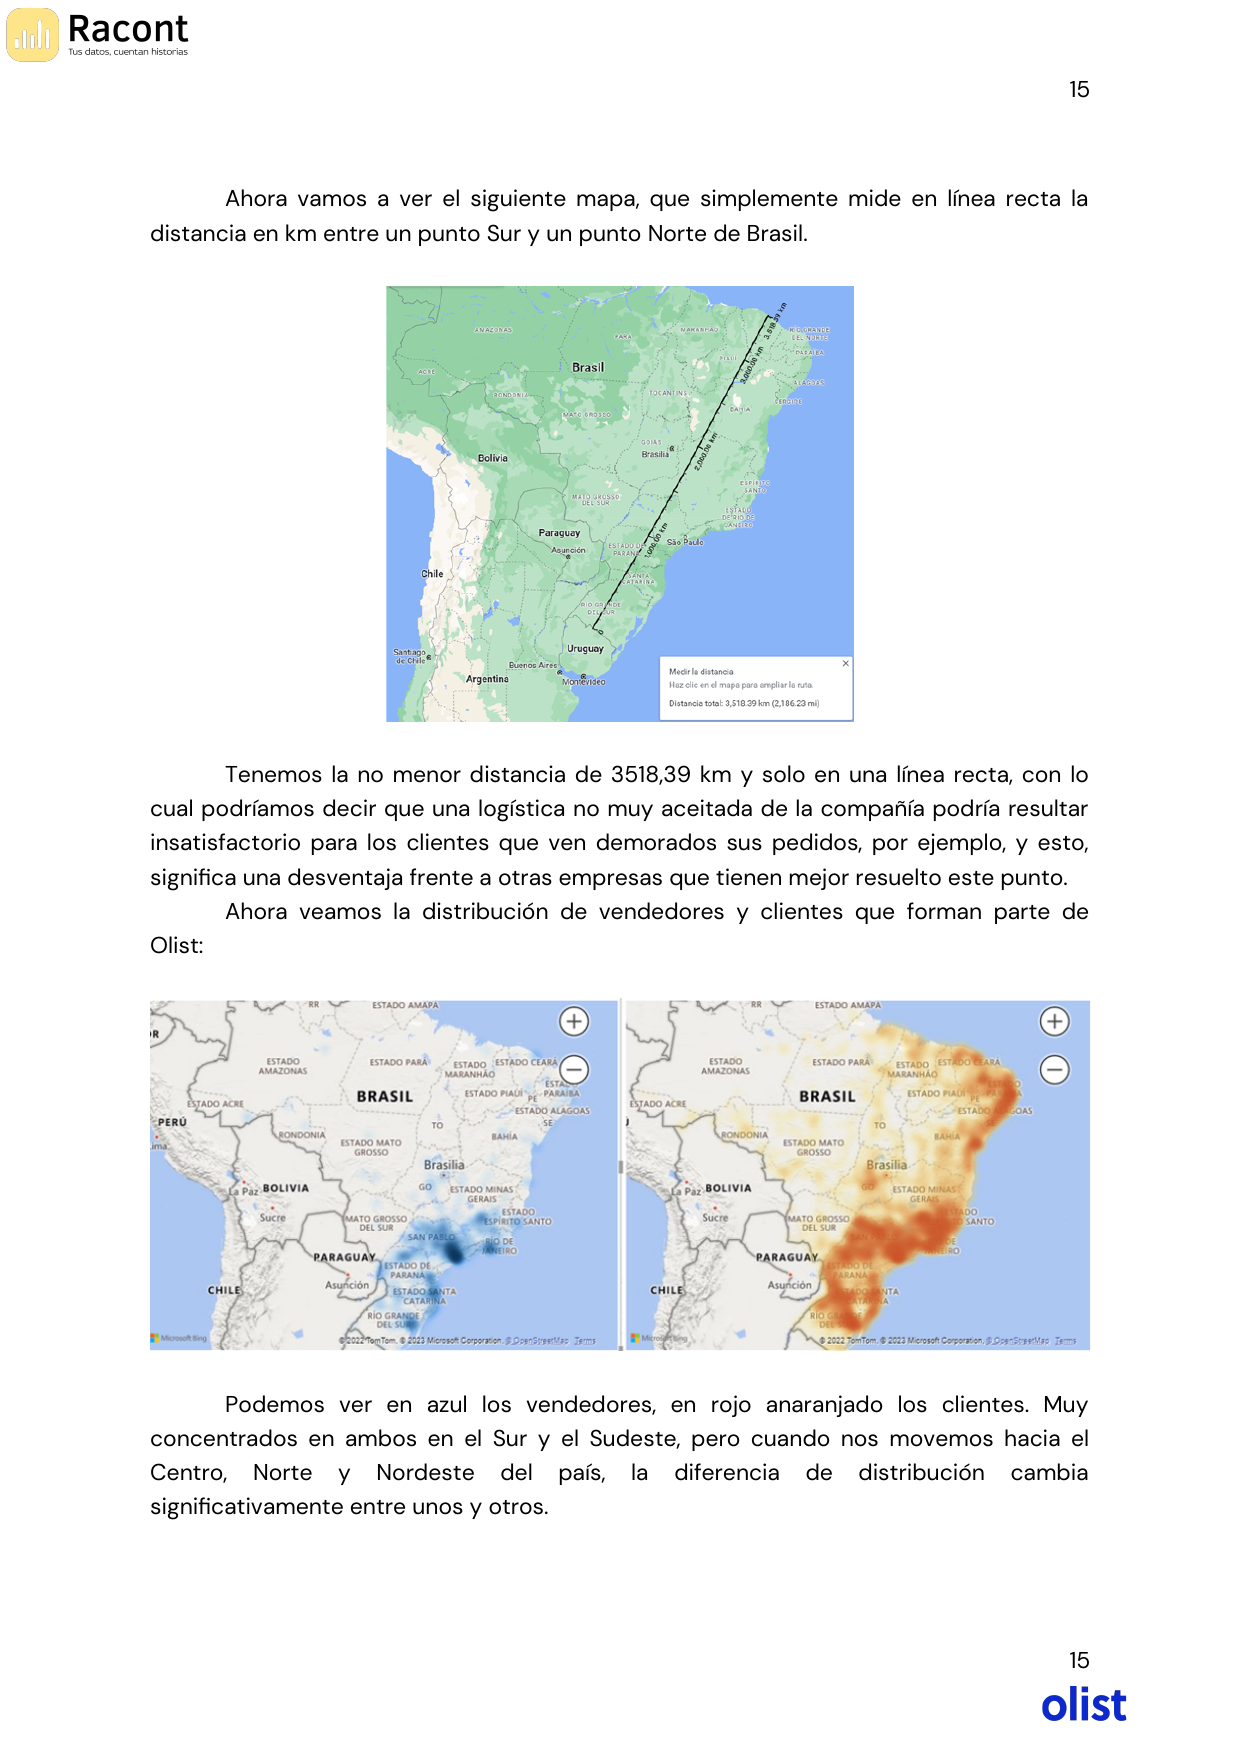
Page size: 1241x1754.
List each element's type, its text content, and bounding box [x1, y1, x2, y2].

picture [386, 286, 854, 722]
text Ahora vamos a ver el siguiente mapa, que simplemente mide en línea recta la distancia en km entre un punto Sur y un punto Norte de Brasil. [150, 184, 1090, 248]
picture [0, 1, 196, 67]
text Tenemos la no menor distancia de 3518,39 km y solo en una línea recta, con lo cual podríamos decir que una logística no muy aceitada de la compañía podría resultar insatisfactorio para los clientes que ven demorados sus pedidos, por ejemplo, y esto, significa una desventaja frente a otras empresas que tienen mejor resuelto este punto. [150, 760, 1090, 892]
picture [150, 998, 1091, 1351]
text Ahora veamos la distribución de vendedores y clientes que forman parte de Olist: [150, 896, 1090, 960]
text Podemos ver en azul los vendedores, en rojo anaranjado los clientes. Muy concentrados en ambos en el Sur y el Sudeste, pero cuando nos movemos hacia el Centro, Norte y Nordeste del país, la diferencia de distribución cambia significativamente entre unos y otros. [150, 1389, 1090, 1522]
picture [1042, 1686, 1127, 1721]
